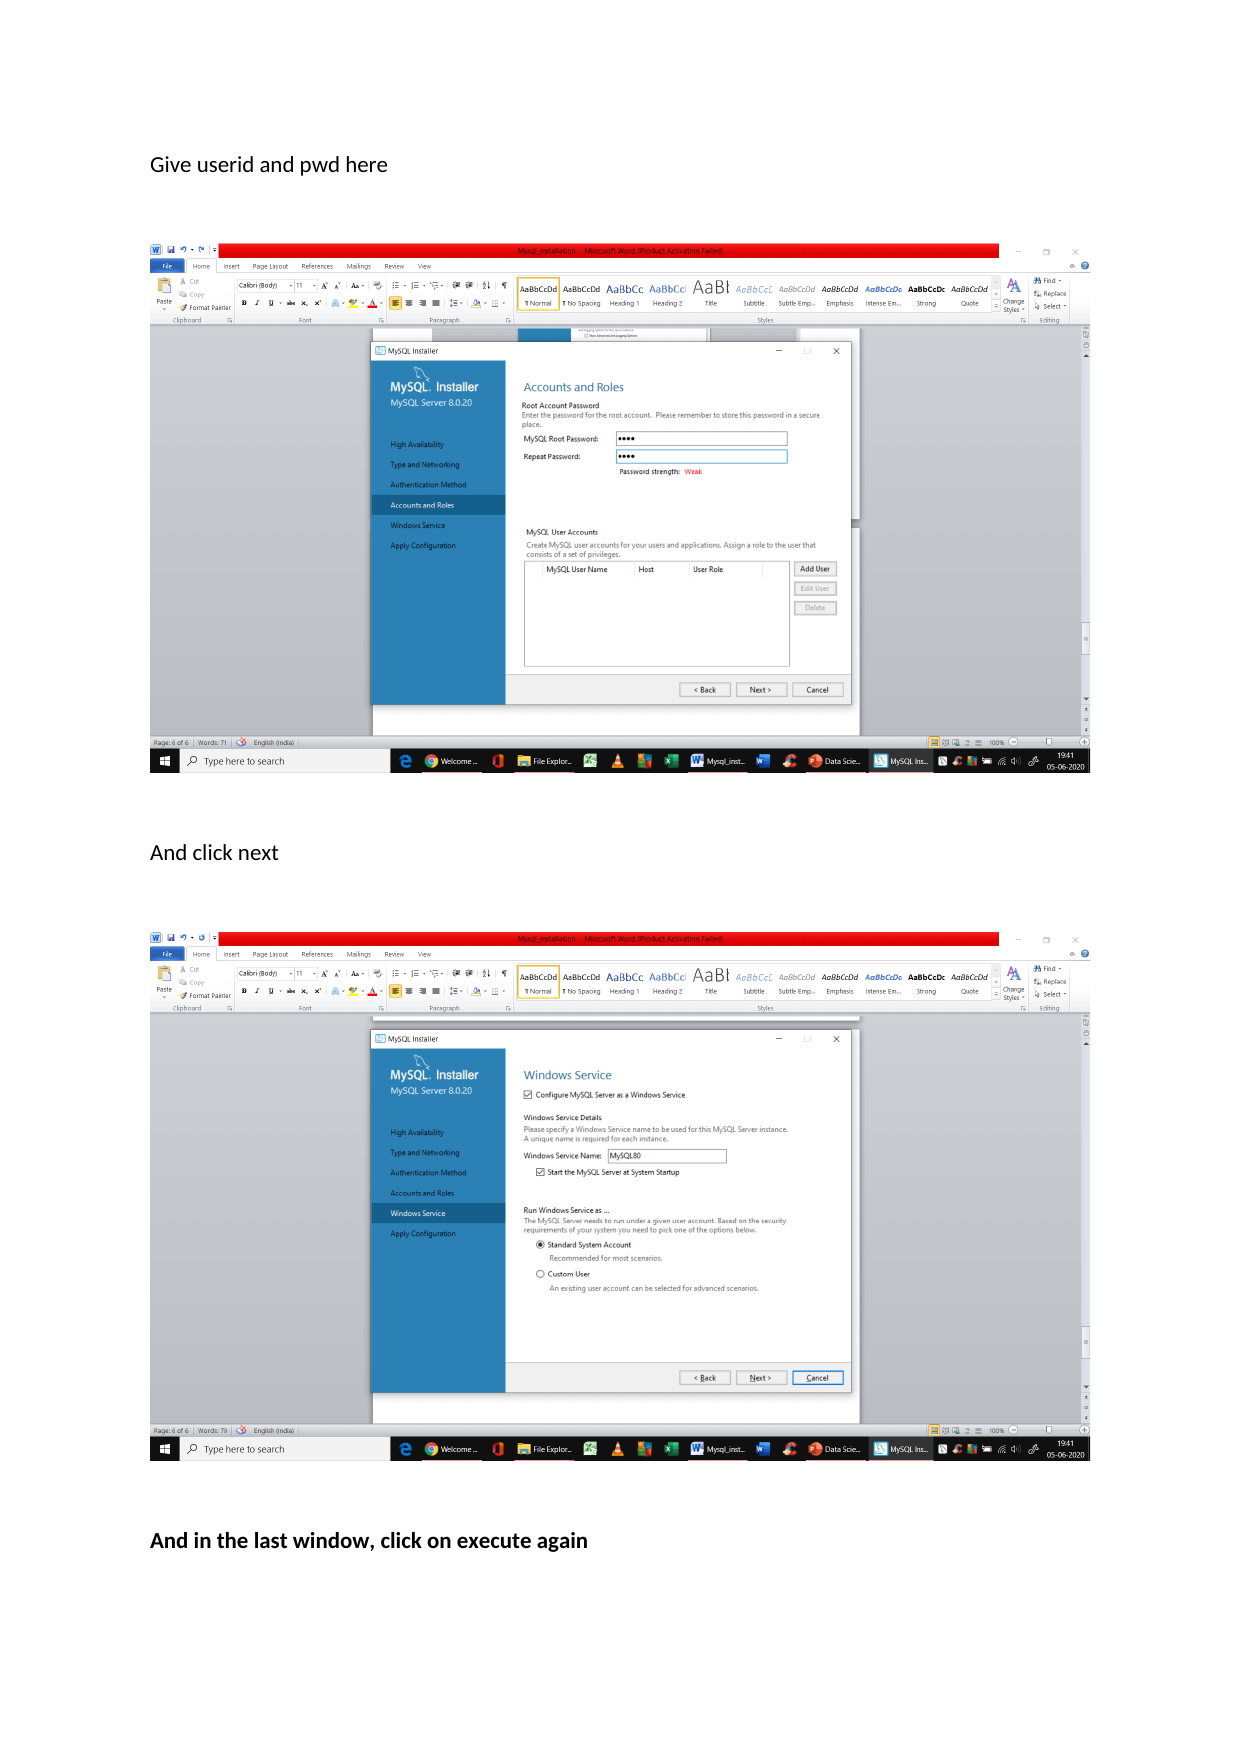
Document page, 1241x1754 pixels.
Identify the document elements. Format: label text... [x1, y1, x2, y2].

text Give userid and pwd here [150, 150, 1090, 178]
picture [150, 932, 1091, 1461]
text And click next [150, 838, 1090, 866]
text And in the last window, click on execute again [150, 1527, 1090, 1555]
picture [150, 243, 1091, 773]
